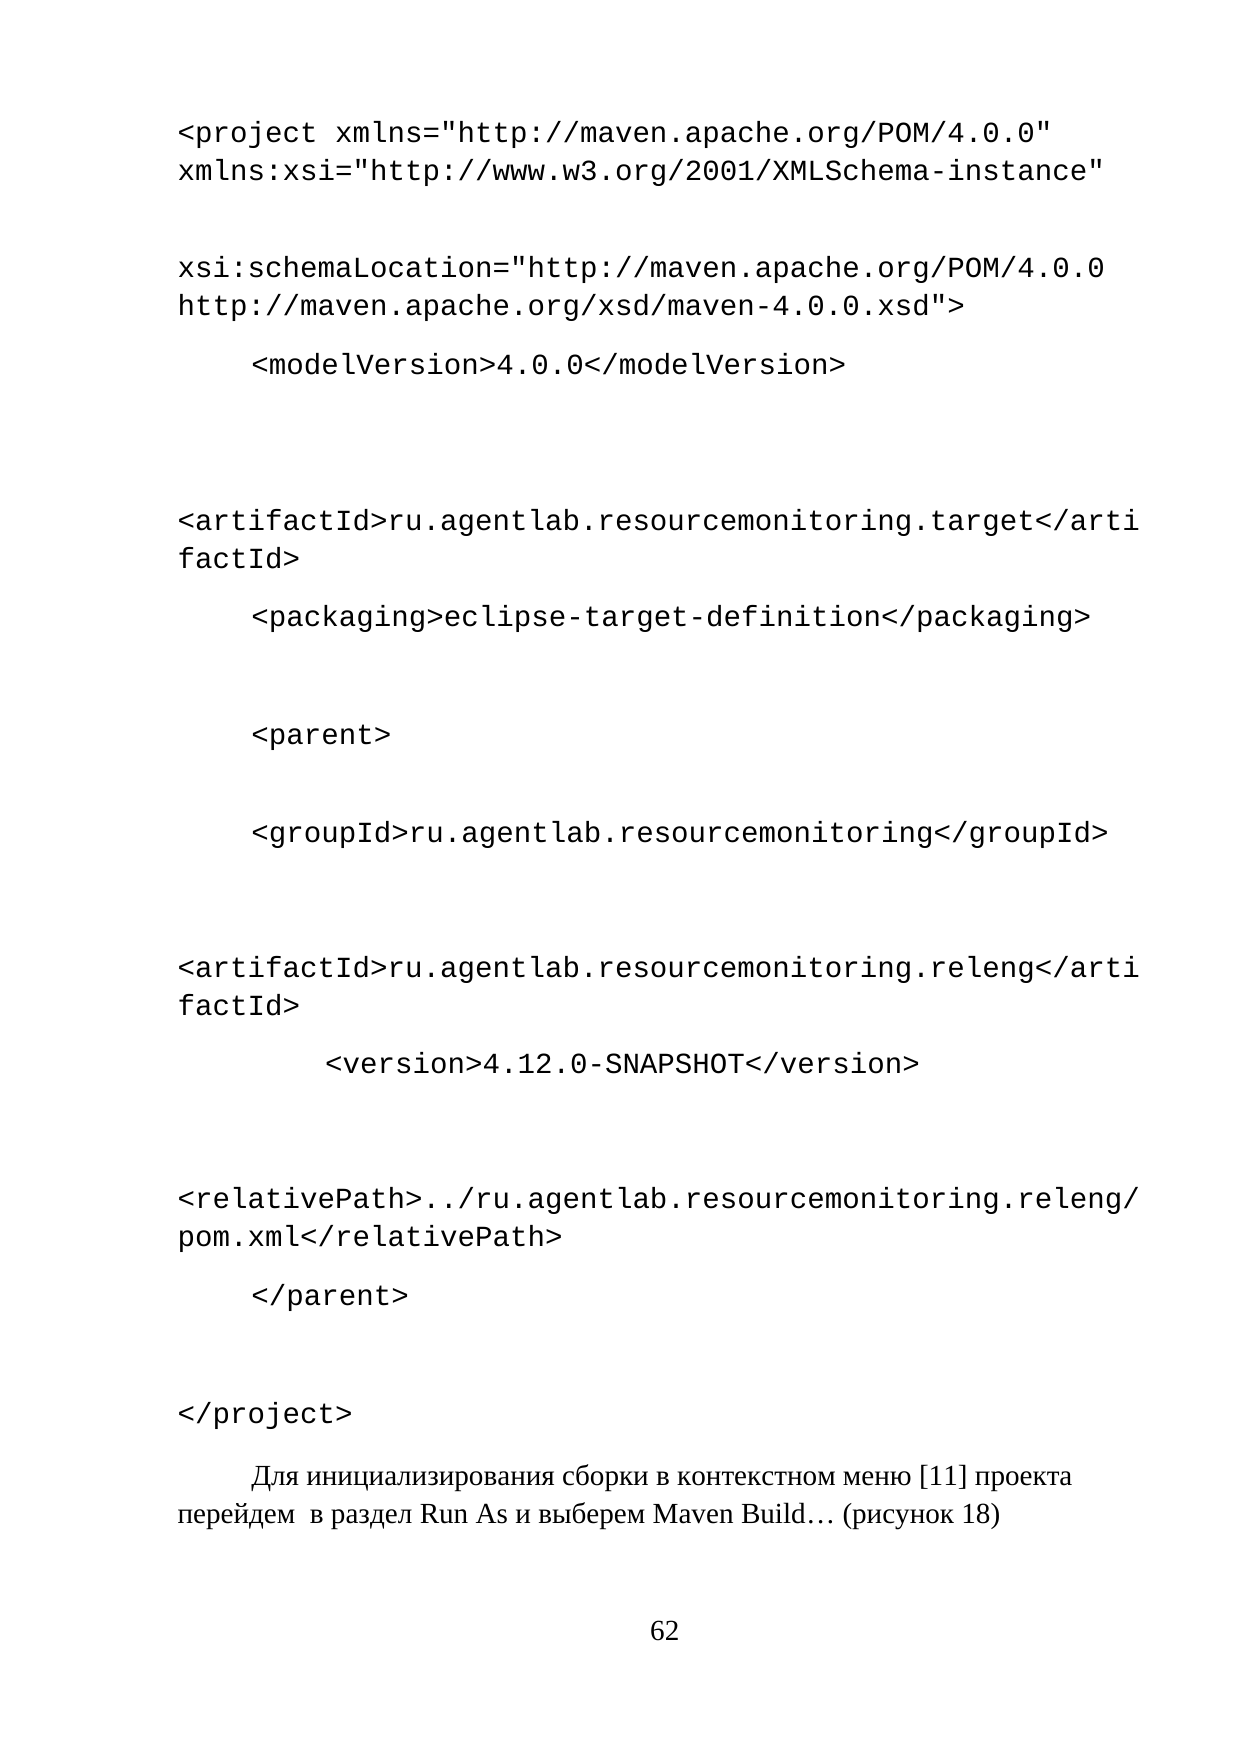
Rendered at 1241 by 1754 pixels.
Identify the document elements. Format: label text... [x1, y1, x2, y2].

text <groupId>ru.agentlab.resourcemonitoring</groupId> [177, 779, 1152, 851]
text </project> [177, 1399, 1152, 1432]
text Для инициализирования сборки в контекстном меню [11] проекта перейдем в раздел Run As и выберем Maven Build… (рисунок 18) [177, 1458, 1152, 1530]
text <relativePath>../ru.agentlab.resourcemonitoring.releng/pom.xml</relativePath> [177, 1108, 1152, 1256]
text <project xmlns="http://maven.apache.org/POM/4.0.0" xmlns:xsi="http://www.w3.org/2001/XMLSchema-instance" [177, 118, 1152, 189]
text <version>4.12.0-SNAPSHOT</version> [177, 1049, 1152, 1082]
text <artifactId>ru.agentlab.resourcemonitoring.releng</artifactId> [177, 876, 1152, 1024]
text <artifactId>ru.agentlab.resourcemonitoring.target</artifactId> [177, 467, 1152, 577]
text </parent> [177, 1281, 1152, 1314]
text <parent> [177, 721, 1152, 753]
text <packaging>eclipse-target-definition</packaging> [177, 602, 1152, 636]
text <modelVersion>4.0.0</modelVersion> [177, 350, 1152, 383]
text xsi:schemaLocation="http://maven.apache.org/POM/4.0.0 http://maven.apache.org/xsd/maven-4.0.0.xsd"> [177, 215, 1152, 324]
